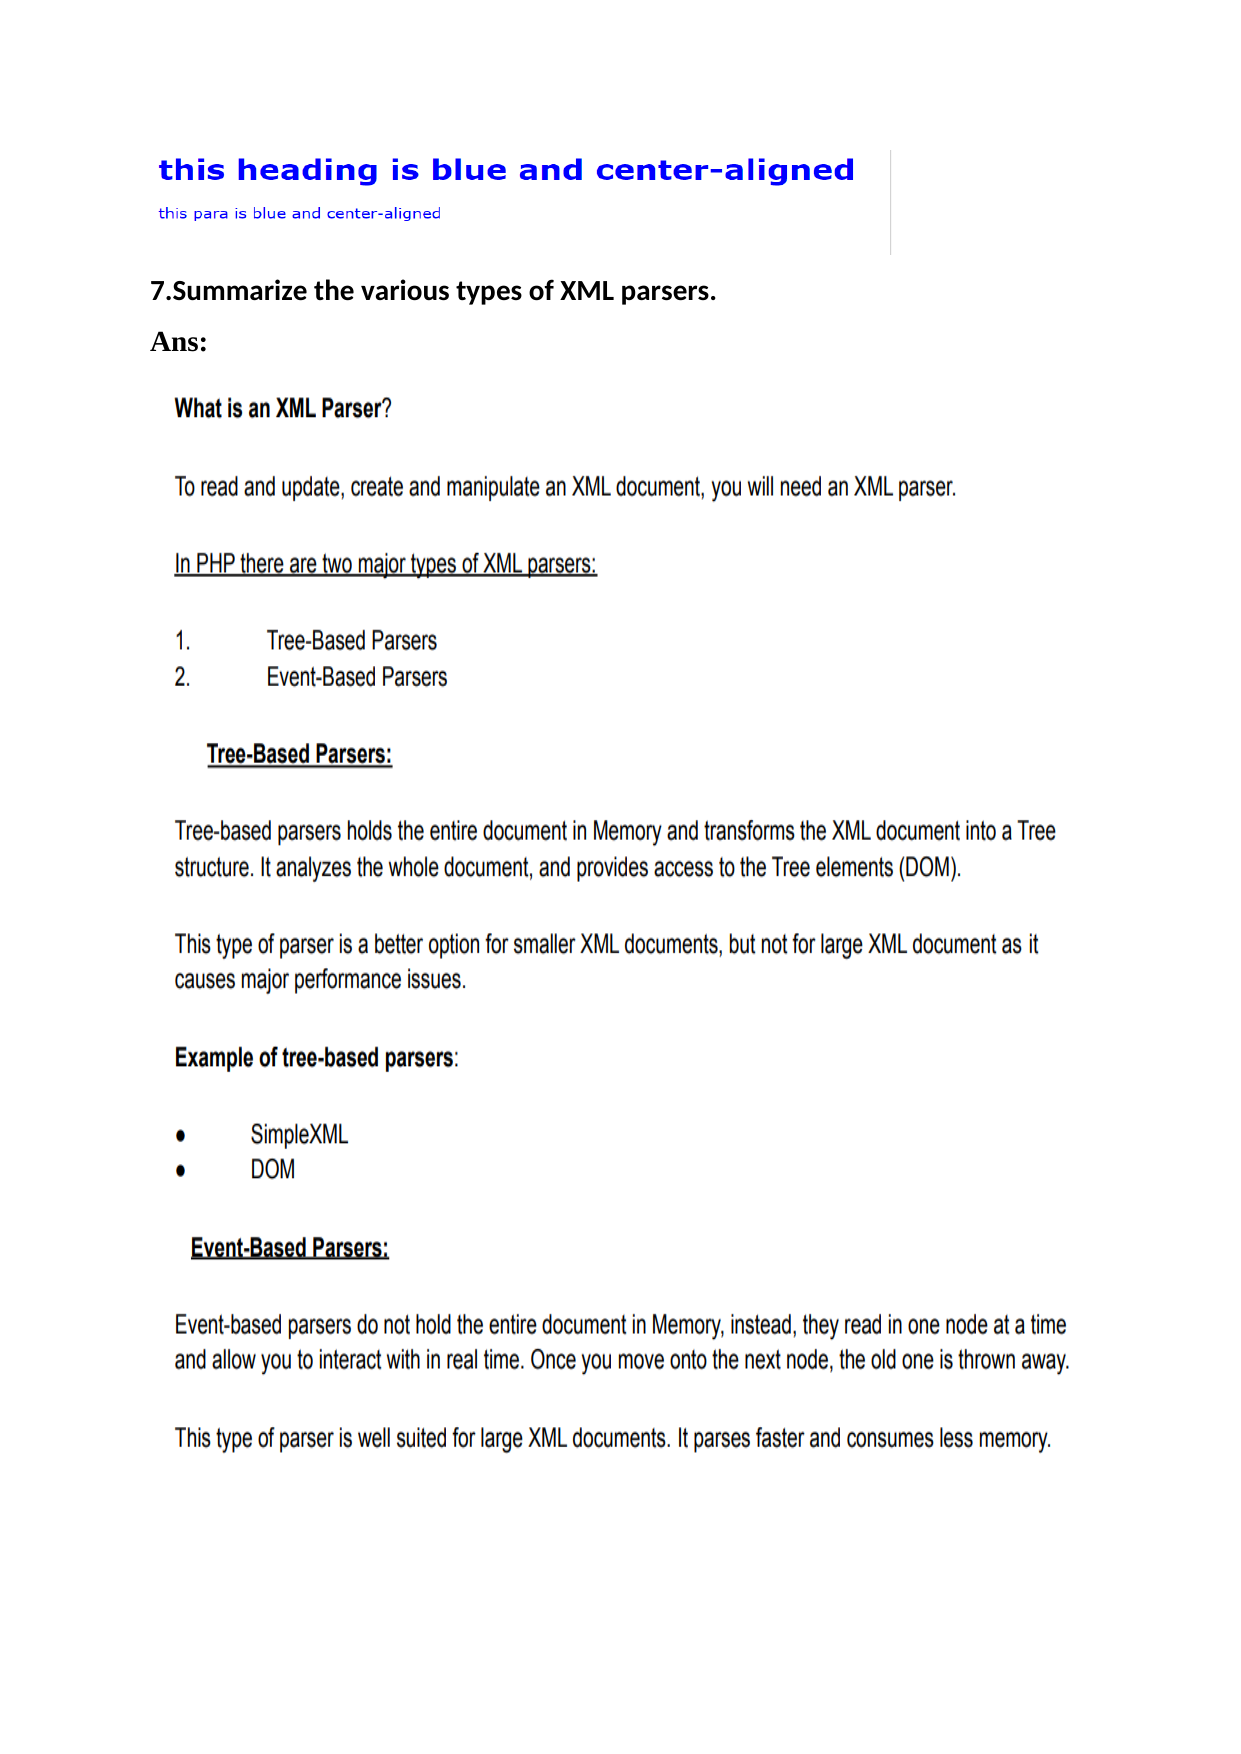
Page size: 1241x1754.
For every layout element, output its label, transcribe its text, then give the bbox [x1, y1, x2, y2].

picture [150, 374, 1090, 1517]
picture [150, 150, 892, 255]
text Ans: [150, 324, 1090, 357]
text 7.Summarize the various types of XML parsers. [150, 272, 1090, 307]
